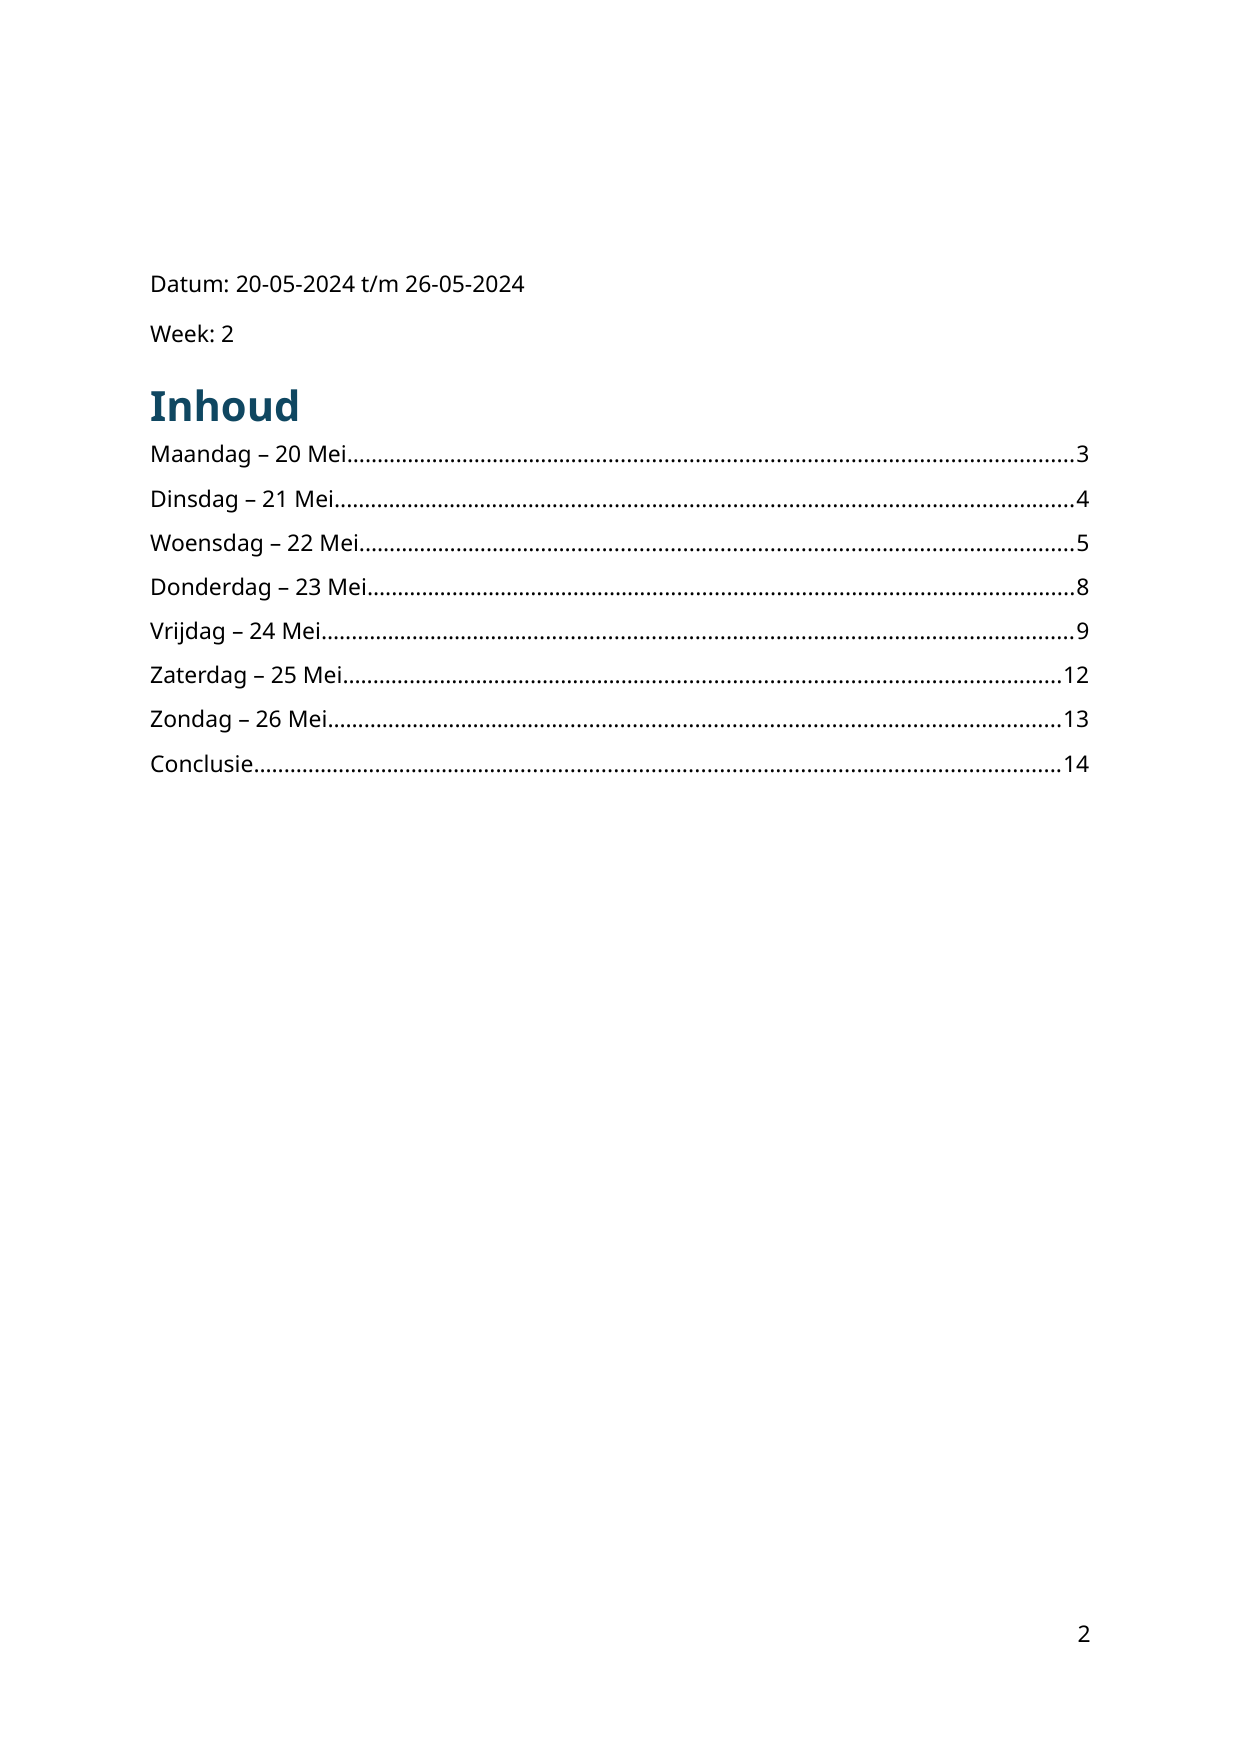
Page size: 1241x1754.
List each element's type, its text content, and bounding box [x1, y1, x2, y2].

text Datum: 20-05-2024 t/m 26-05-2024 [150, 200, 1090, 299]
text Week: 2 [150, 318, 1090, 349]
